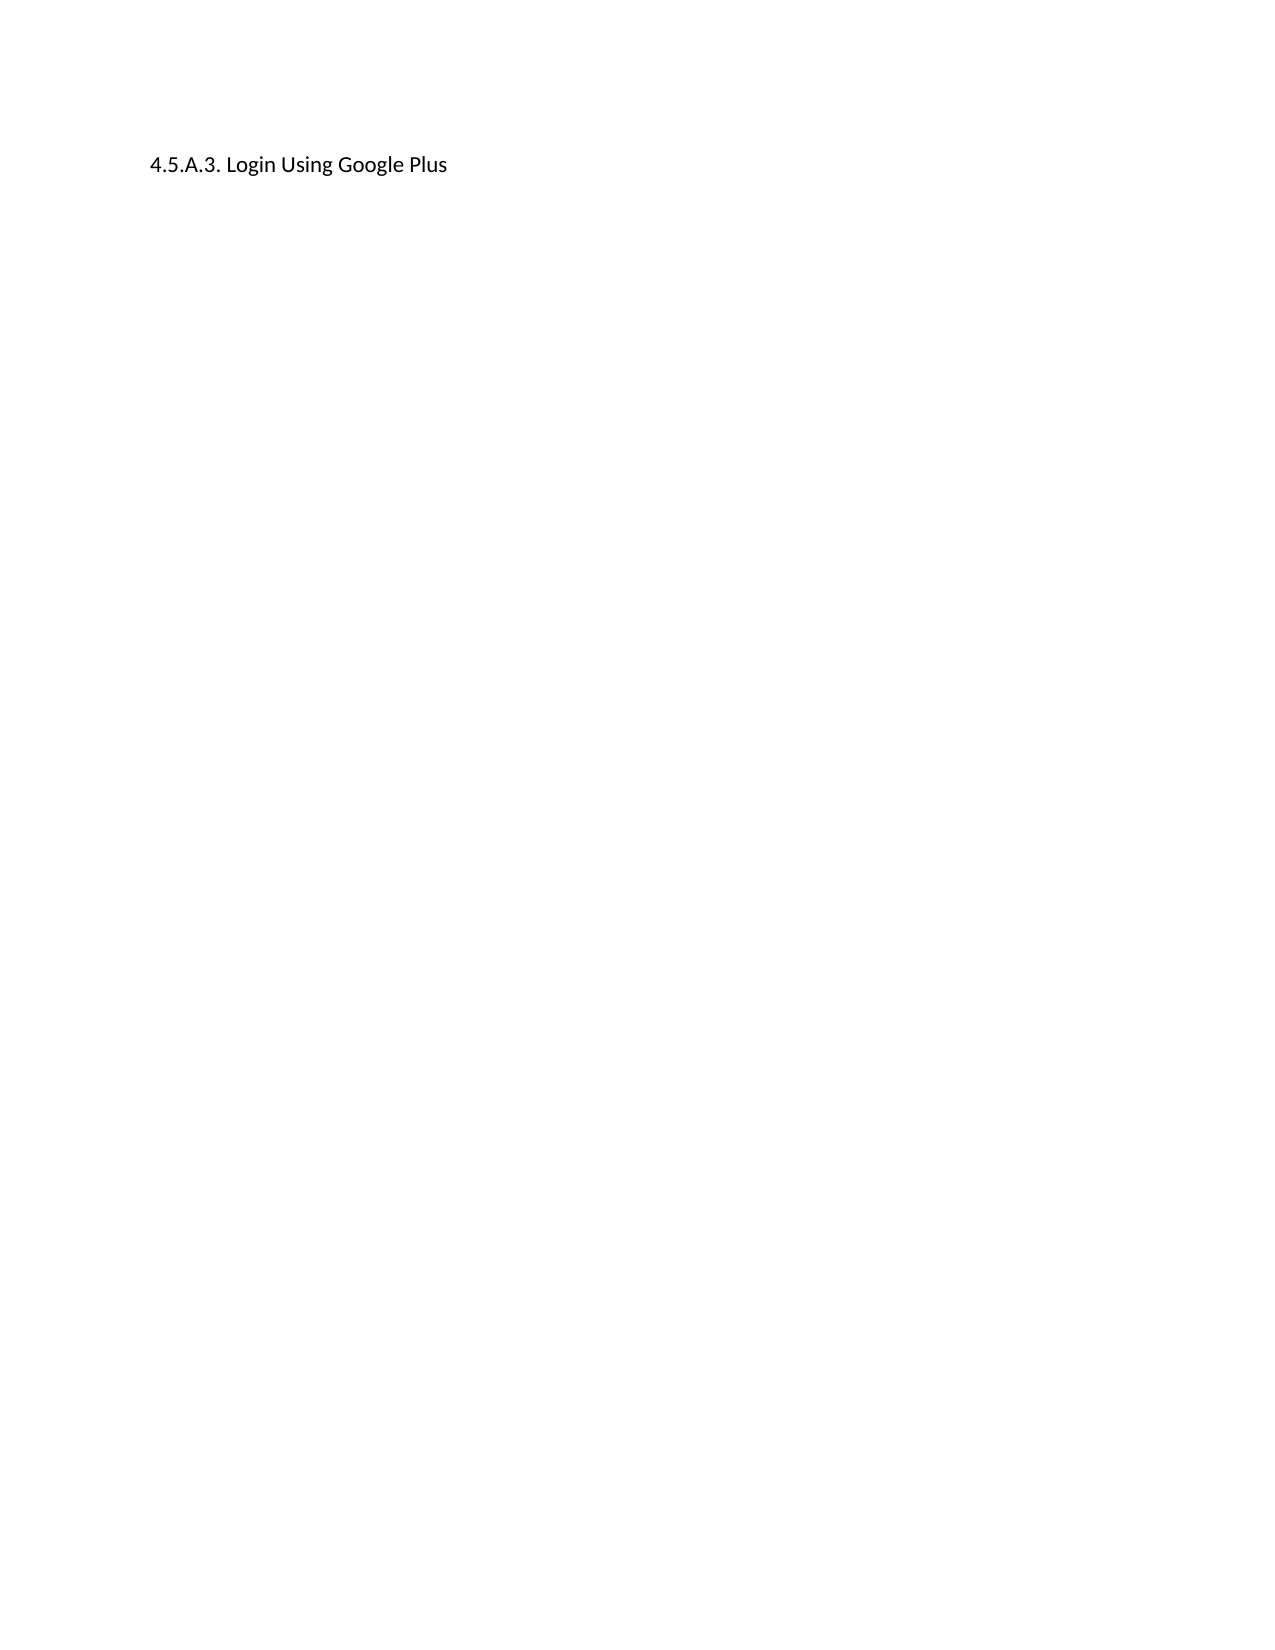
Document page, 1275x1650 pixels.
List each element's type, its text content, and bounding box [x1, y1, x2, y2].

text 4.5.A.3. Login Using Google Plus [150, 150, 1125, 178]
